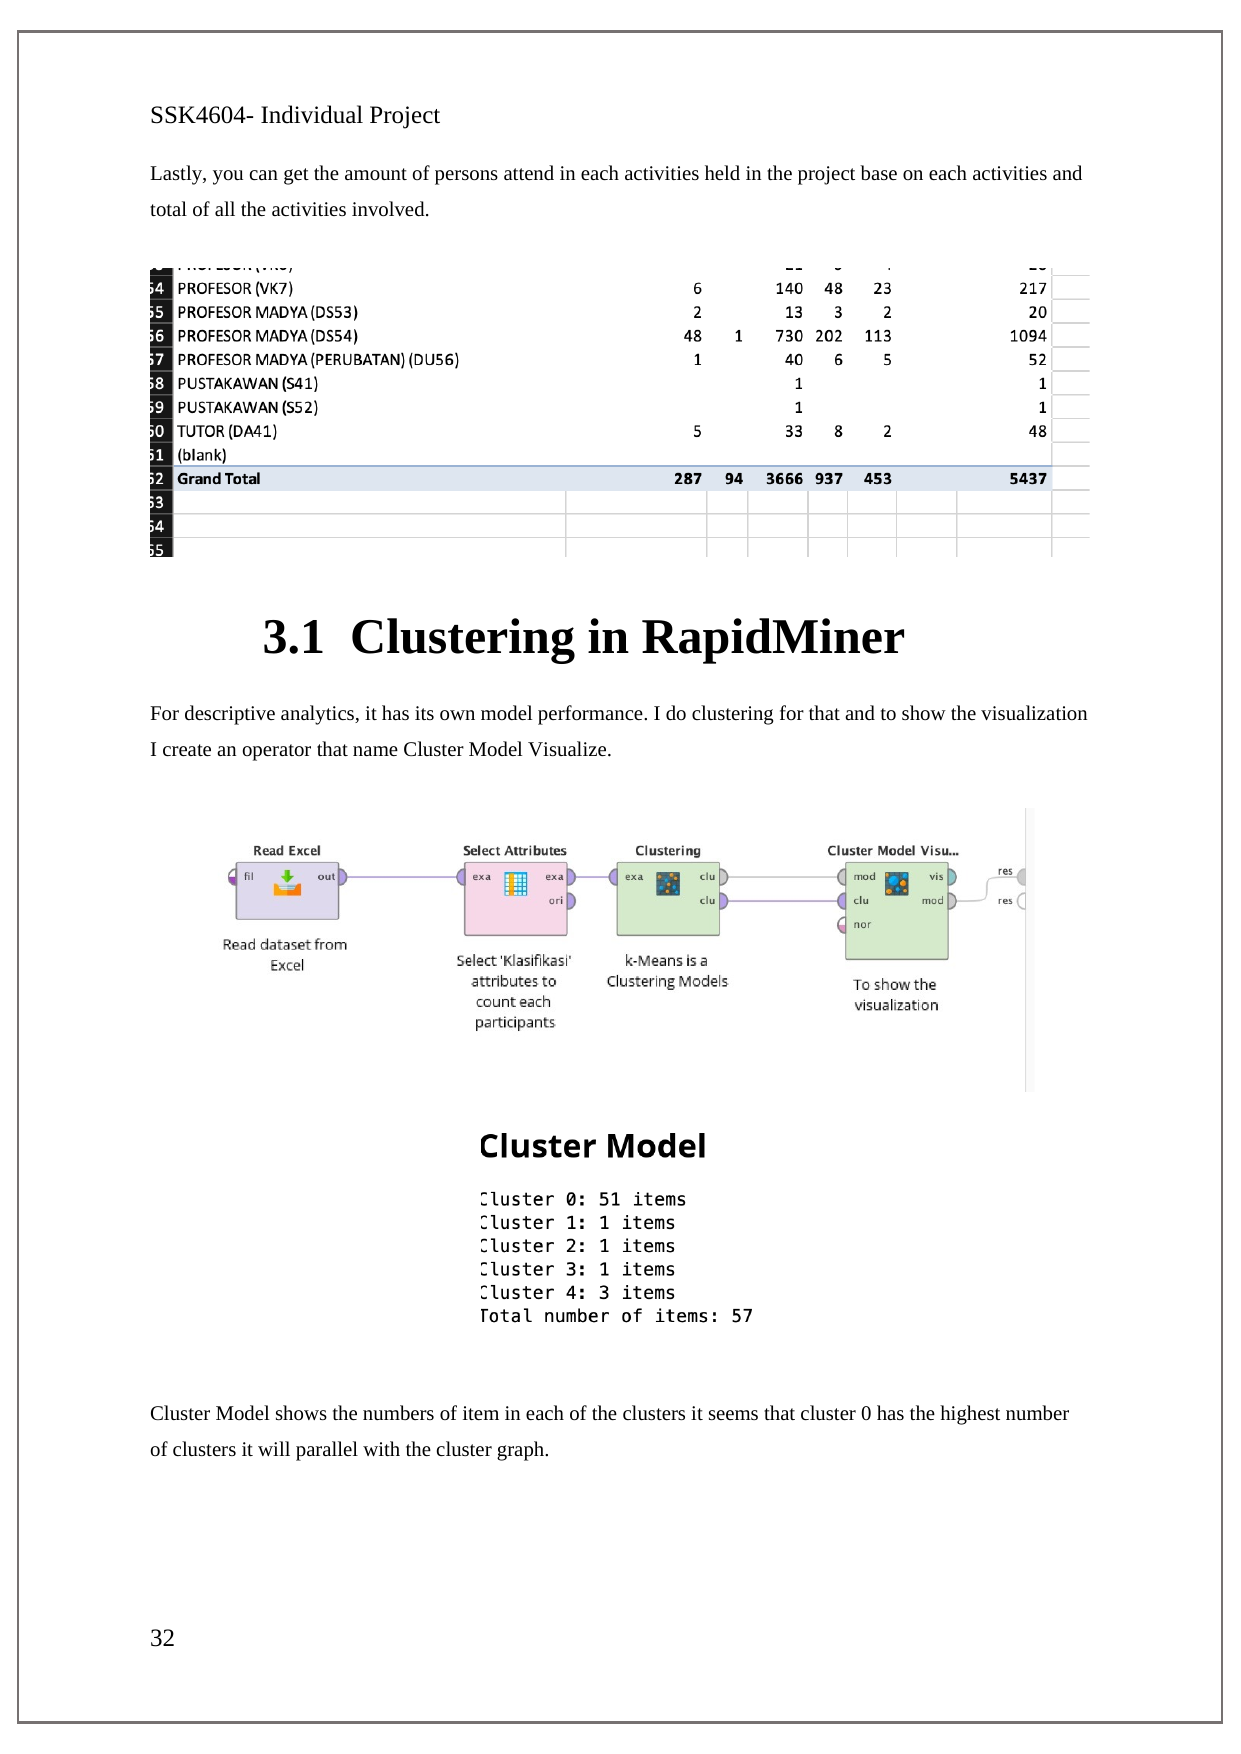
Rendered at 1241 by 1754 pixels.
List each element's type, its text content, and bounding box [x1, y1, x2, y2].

text For descriptive analytics, it has its own model performance. I do clustering for that and to show the visualization I create an operator that name Cluster Model Visualize. [150, 701, 1090, 761]
picture [481, 1120, 760, 1348]
picture [150, 268, 1090, 557]
picture [205, 808, 1035, 1092]
text Cluster Model shows the numbers of item in each of the clusters it seems that cluster 0 has the highest number of clusters it will parallel with the cluster graph. [150, 1401, 1090, 1461]
list Clustering in RapidMiner [262, 607, 1090, 664]
text Lastly, you can get the amount of persons attend in each activities held in the project base on each activities and total of all the activities involved. [150, 161, 1090, 221]
